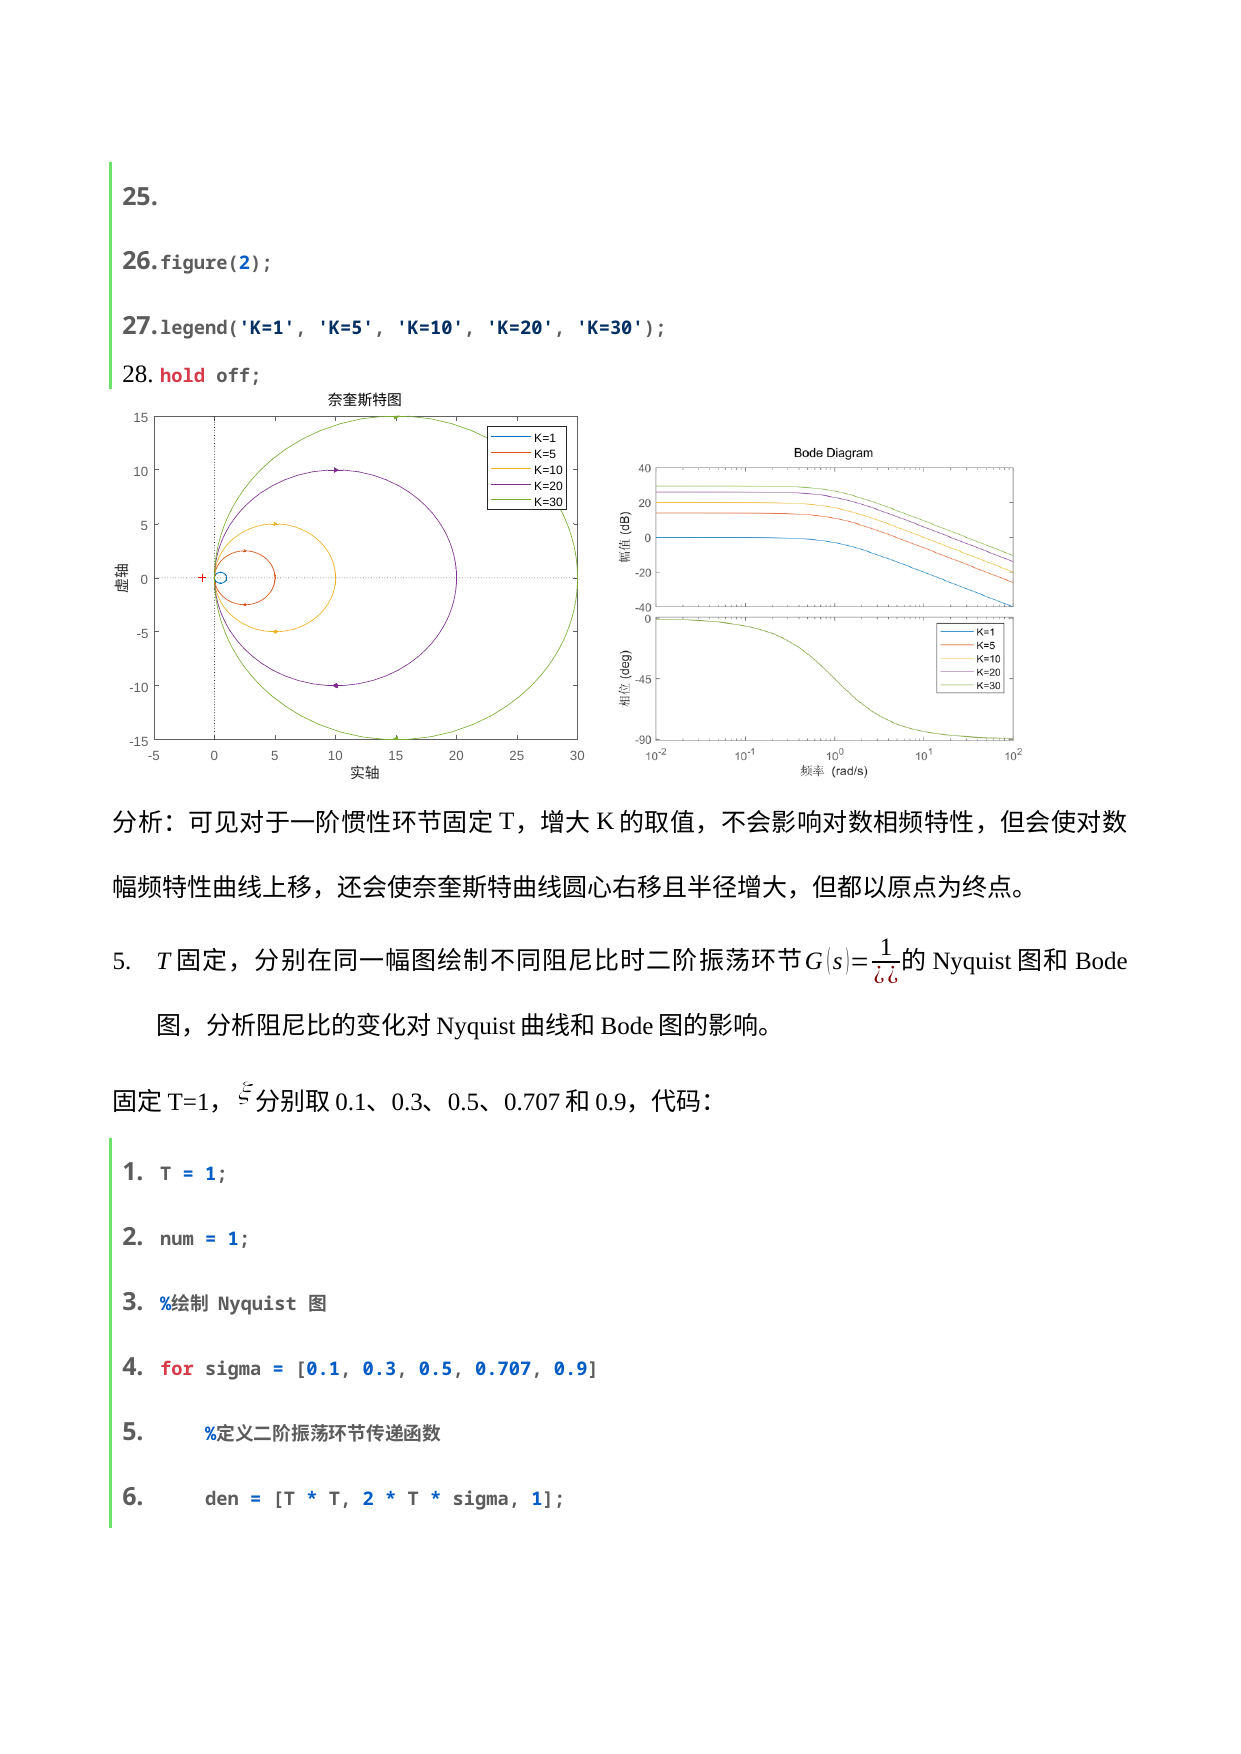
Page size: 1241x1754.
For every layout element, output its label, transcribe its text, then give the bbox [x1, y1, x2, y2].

list hold off; [112, 357, 1128, 389]
list den = [T * T, 2 * T * sigma, 1]; [112, 1463, 1128, 1528]
list 分析：可见对于一阶惯性环节固定T，增大K的取值，不会影响对数相频特性，但会使对数幅频特性曲线上移，还会使奈奎斯特曲线圆心右移且半径增大，但都以原点为终点。 [112, 788, 1128, 918]
list num = 1; [112, 1203, 1128, 1268]
list T = 1; [112, 1138, 1128, 1203]
list legend('K=1', 'K=5', 'K=10', 'K=20', 'K=30'); [112, 292, 1128, 357]
list 固定T=1，分别取0.1、0.3、0.5、0.707和0.9，代码： [112, 1064, 1128, 1129]
picture [585, 424, 1058, 779]
list T固定，分别在同一幅图绘制不同阻尼比时二阶振荡环节的Nyquist图和Bode图，分析阻尼比的变化对Nyquist曲线和Bode图的影响。 [112, 926, 1128, 1056]
list %绘制 Nyquist 图 [112, 1268, 1128, 1333]
list figure(2); [112, 227, 1128, 292]
list %定义二阶振荡环节传递函数 [112, 1398, 1128, 1463]
list for sigma = [0.1, 0.3, 0.5, 0.707, 0.9] [112, 1333, 1128, 1398]
